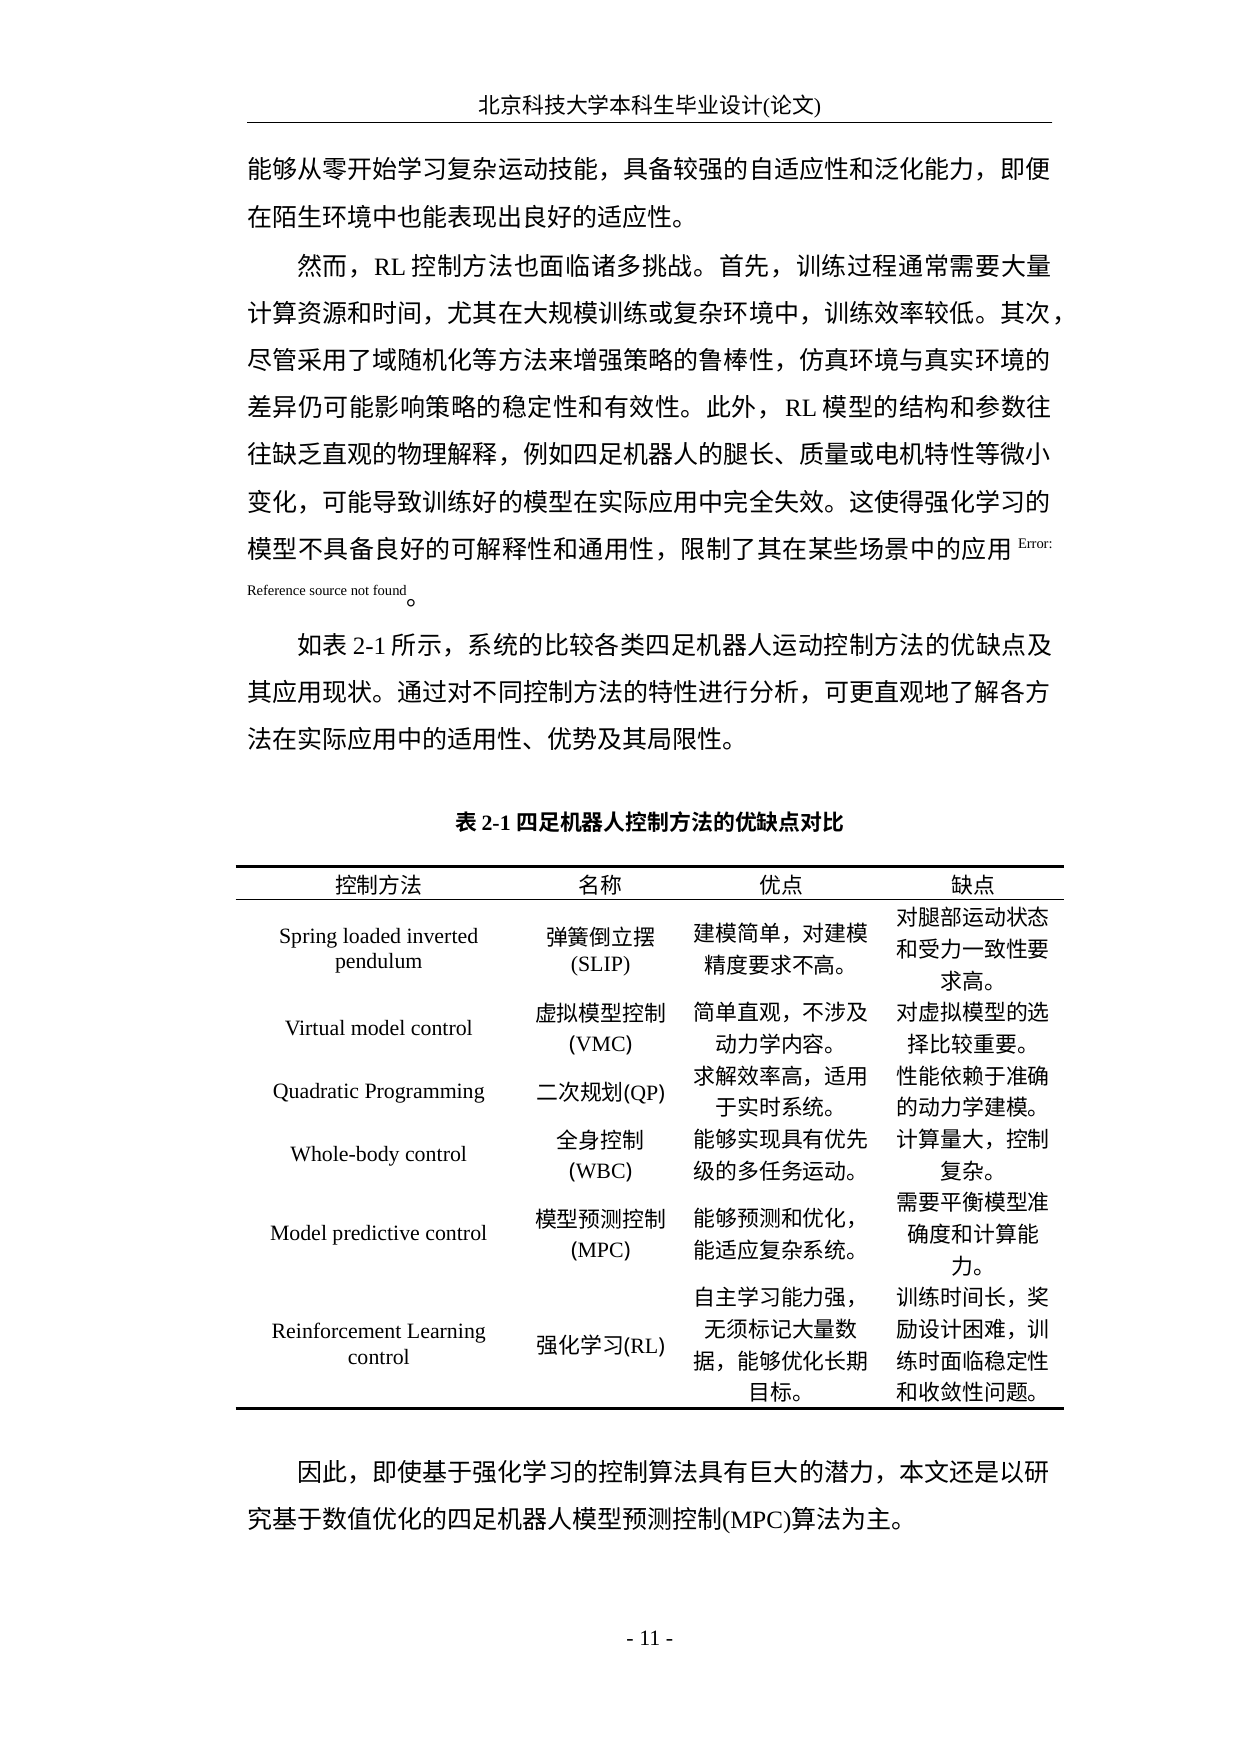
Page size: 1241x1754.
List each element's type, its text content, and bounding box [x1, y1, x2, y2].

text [247, 150, 1052, 233]
table_cell 求解效率高，适用于实时系统。 [679, 1059, 882, 1122]
table_cell 能够实现具有优先级的多任务运动。 [679, 1122, 882, 1185]
text 因此，即使基于强化学习的控制算法具有巨大的潜力，本文还是以研究基于数值优化的四足机器人模型预测控制(MPC)算法为主。 [247, 1452, 1052, 1536]
table_cell 自主学习能力强，无须标记大量数据，能够优化长期目标。 [679, 1280, 882, 1407]
table_cell 建模简单，对建模精度要求不高。 [679, 900, 882, 995]
table_header 名称 [521, 868, 679, 899]
table_cell 二次规划(QP) [521, 1059, 679, 1122]
table_cell Spring loaded inverted pendulum [236, 900, 521, 995]
table_cell 对虚拟模型的选择比较重要。 [882, 995, 1064, 1059]
table_cell 模型预测控制(MPC) [521, 1185, 679, 1280]
table_cell 弹簧倒立摆(SLIP) [521, 900, 679, 995]
table_cell 简单直观，不涉及动力学内容。 [679, 995, 882, 1059]
table_cell 全身控制(WBC) [521, 1122, 679, 1185]
table_cell Reinforcement Learning control [236, 1280, 521, 1407]
table_cell 虚拟模型控制(VMC) [521, 995, 679, 1059]
table_cell 性能依赖于准确的动力学建模。 [882, 1059, 1064, 1122]
table_cell 计算量大，控制复杂。 [882, 1122, 1064, 1185]
text 表2-1 四足机器人控制方法的优缺点对比 [247, 804, 1052, 836]
table_cell 对腿部运动状态和受力一致性要求高。 [882, 900, 1064, 995]
table_cell Whole-body control [236, 1122, 521, 1185]
table_cell 训练时间长，奖励设计困难，训练时面临稳定性和收敛性问题。 [882, 1280, 1064, 1407]
table_cell Model predictive control [236, 1185, 521, 1280]
table_cell 能够预测和优化，能适应复杂系统。 [679, 1185, 882, 1280]
text 如表2-1所示，系统的比较各类四足机器人运动控制方法的优缺点及其应用现状。通过对不同控制方法的特性进行分析，可更直观地了解各方法在实际应用中的适用性、优势及其局限性。 [247, 626, 1052, 756]
table_header 优点 [679, 868, 882, 899]
table_cell 强化学习(RL) [521, 1280, 679, 1407]
table_cell 需要平衡模型准确度和计算能力。 [882, 1185, 1064, 1280]
table_header 控制方法 [236, 868, 521, 899]
table_cell Virtual model control [236, 995, 521, 1059]
table_cell Quadratic Programming [236, 1059, 521, 1122]
table_header 缺点 [882, 868, 1064, 899]
